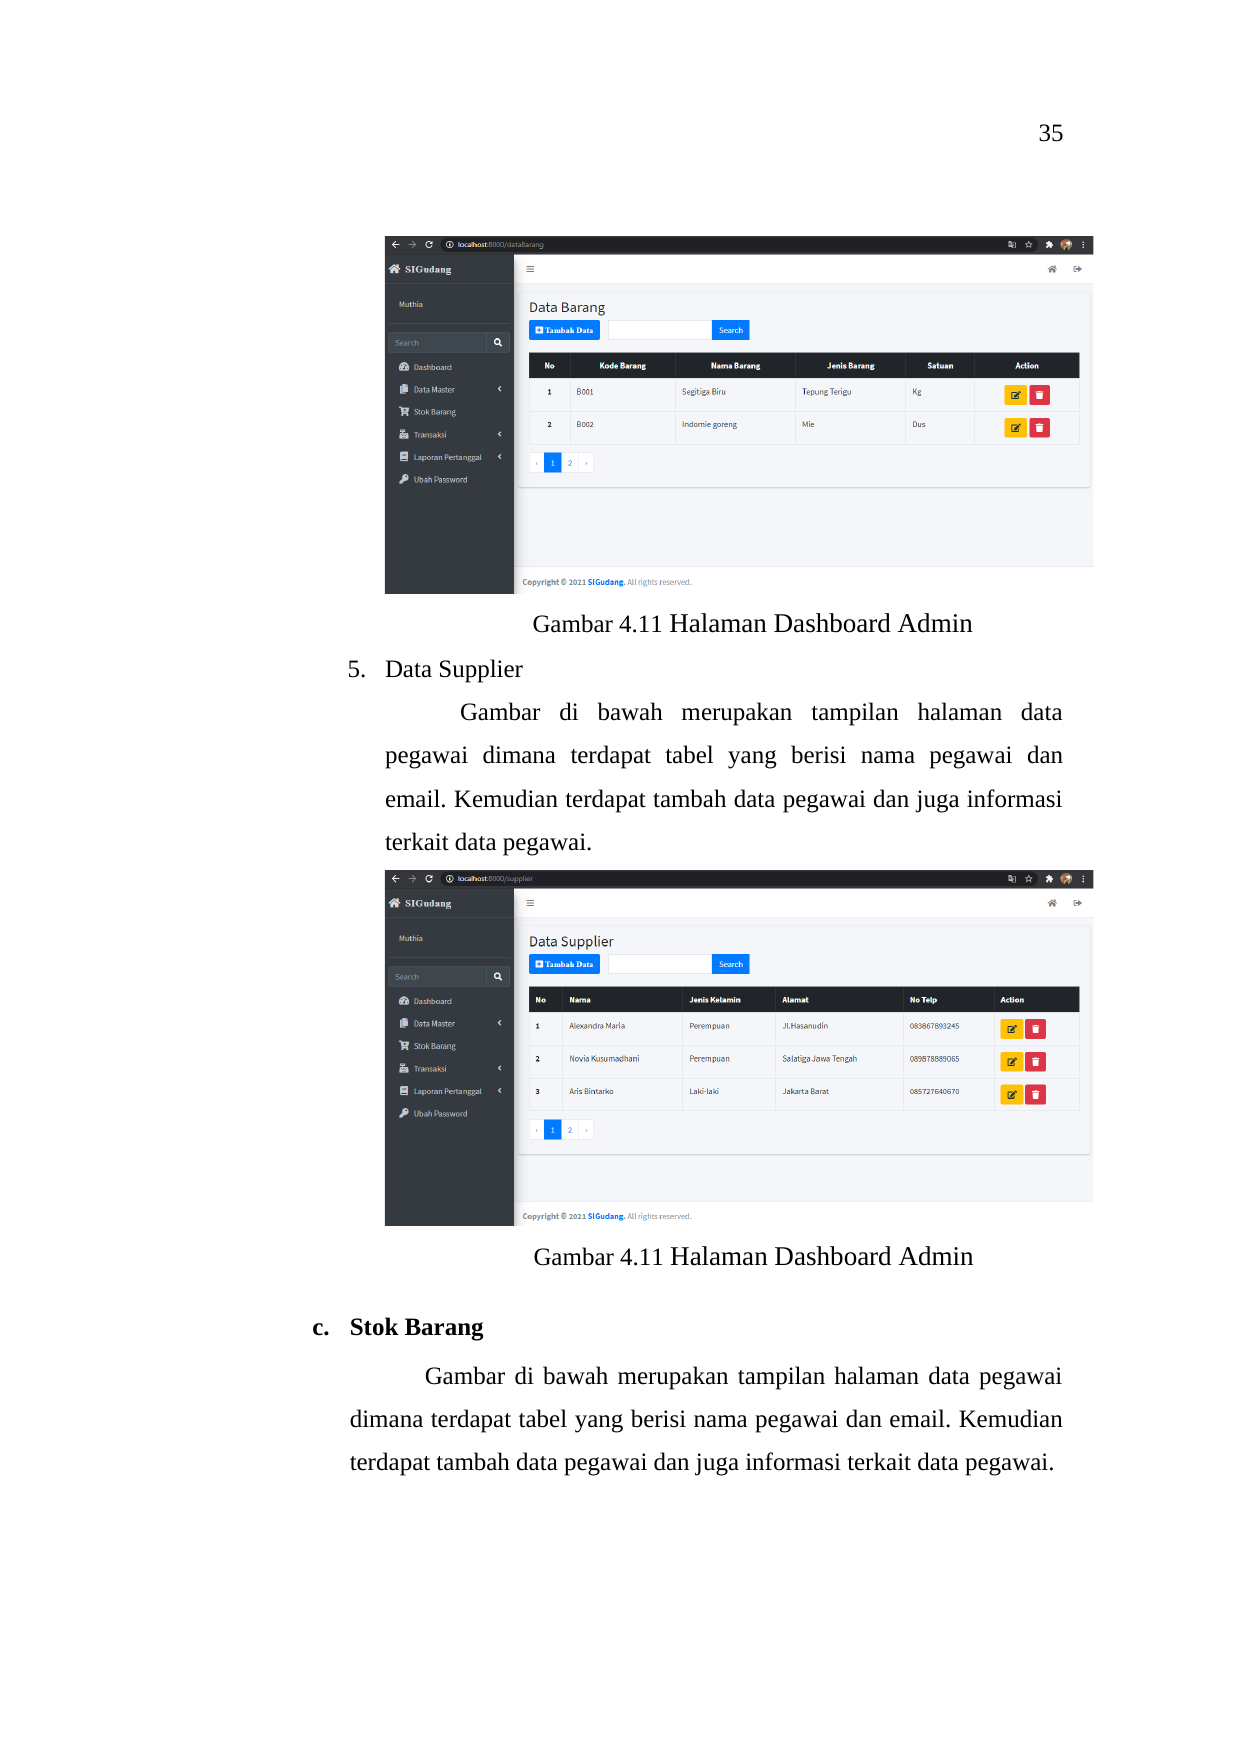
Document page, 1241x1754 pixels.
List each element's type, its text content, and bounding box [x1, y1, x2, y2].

picture [384, 870, 1094, 1226]
picture [384, 236, 1094, 594]
list Gambar 4.11 Halaman Dashboard Admin [532, 608, 1063, 639]
list Gambar 4.11 Halaman Dashboard Admin [444, 1240, 1063, 1271]
list Gambar di bawah merupakan tampilan halaman data pegawai dimana terdapat tabel yang berisi nama pegawai dan email. Kemudian terdapat tambah data pegawai dan juga informasi terkait data pegawai. [385, 697, 1063, 856]
subtitle Stok Barang [312, 1312, 1063, 1341]
text Gambar di bawah merupakan tampilan halaman data pegawai dimana terdapat tabel yang berisi nama pegawai dan email. Kemudian terdapat tambah data pegawai dan juga informasi terkait data pegawai. [349, 1361, 1063, 1476]
list Data Supplier [347, 654, 1063, 683]
